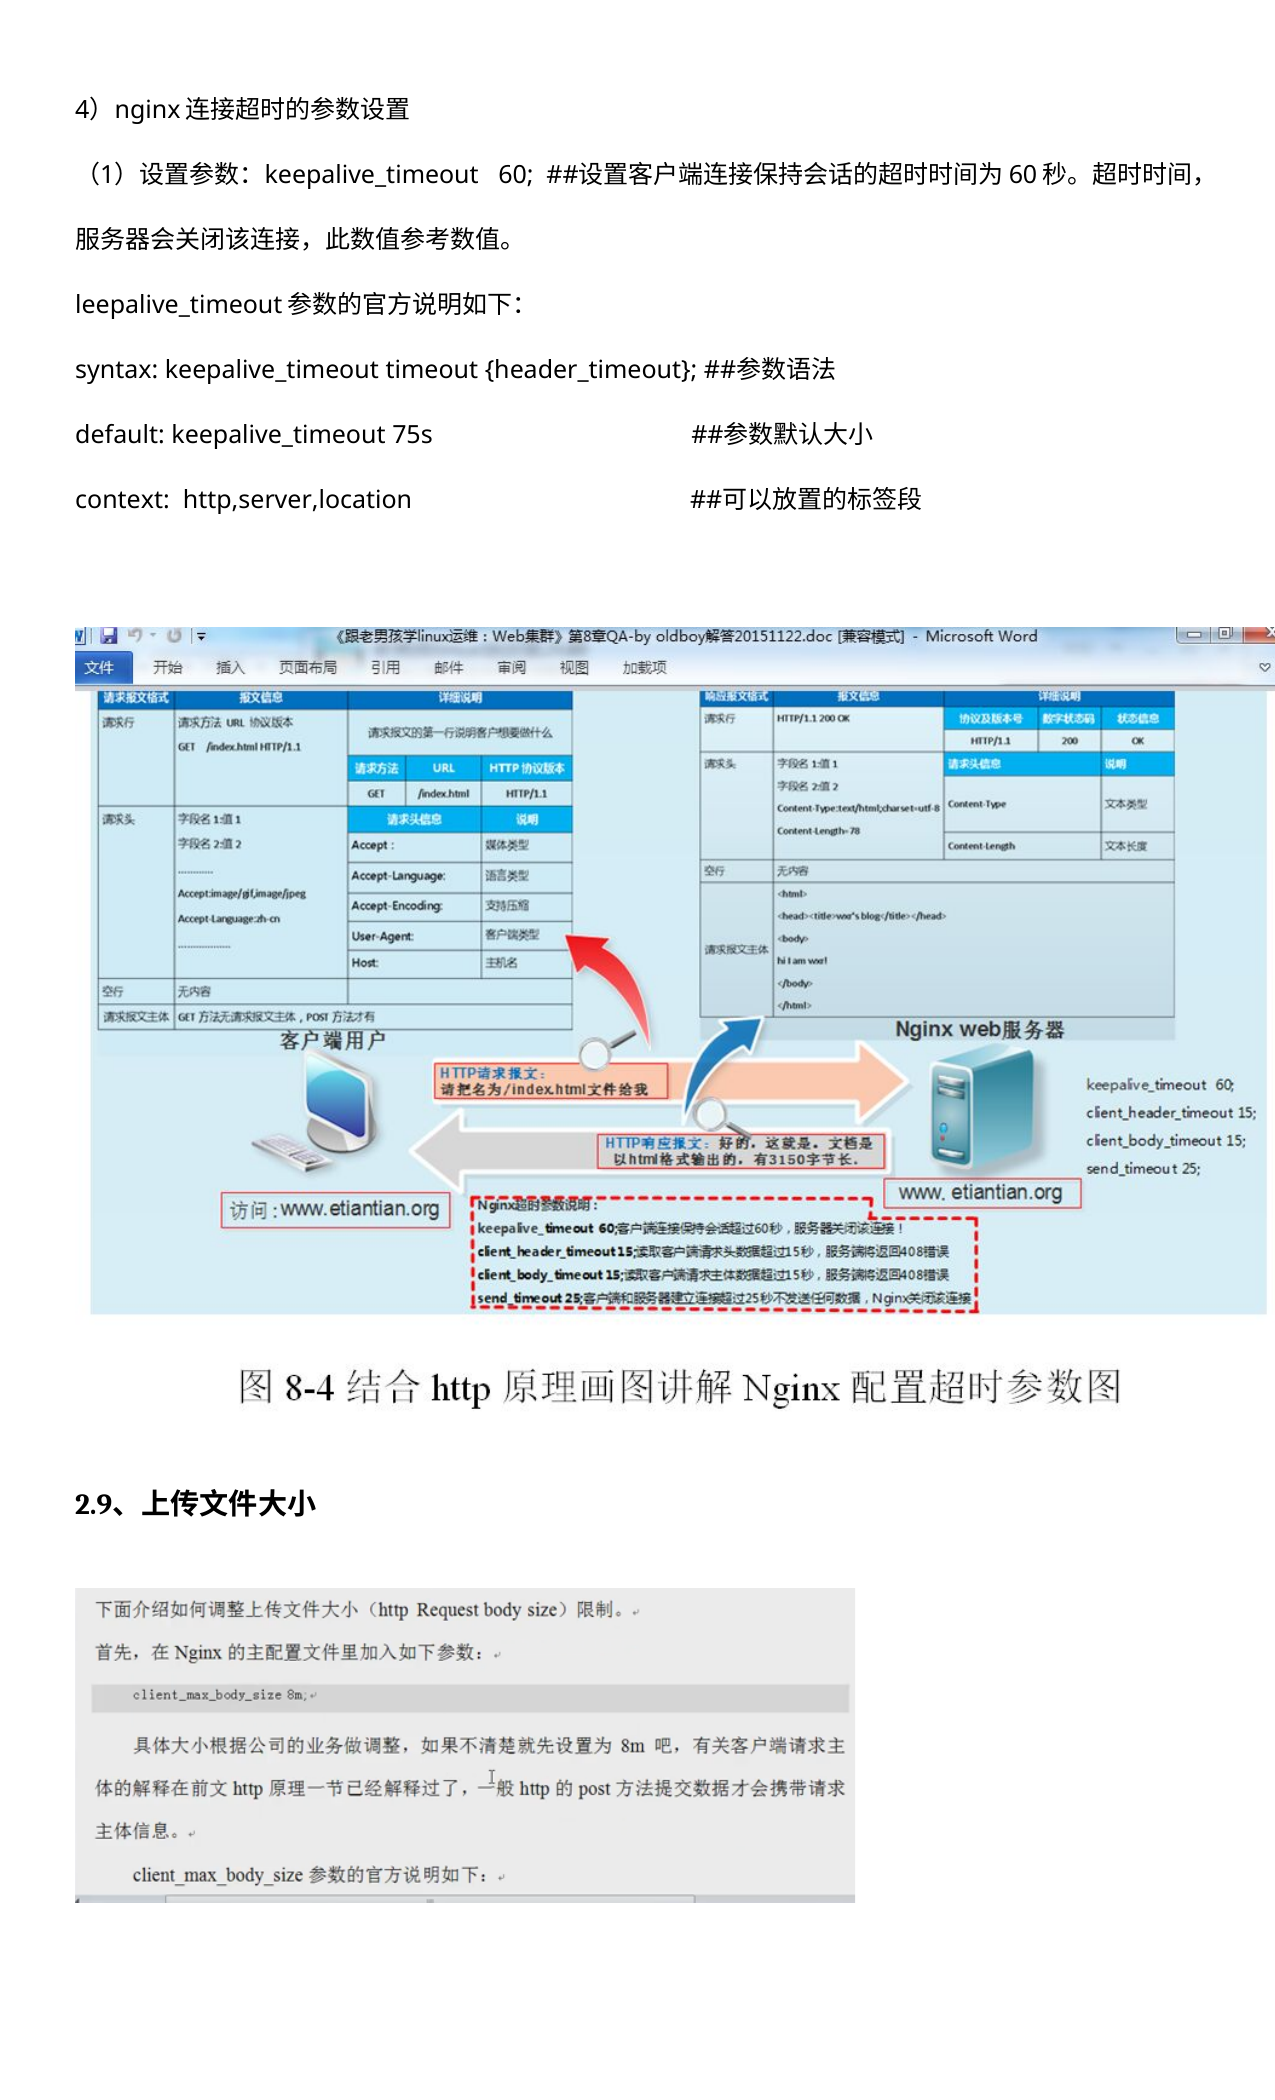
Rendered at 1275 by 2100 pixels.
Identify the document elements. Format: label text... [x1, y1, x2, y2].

picture [75, 1588, 855, 1903]
picture [75, 627, 1275, 1421]
subtitle 2.9、上传文件大小 [75, 1469, 1200, 1534]
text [75, 75, 1200, 530]
